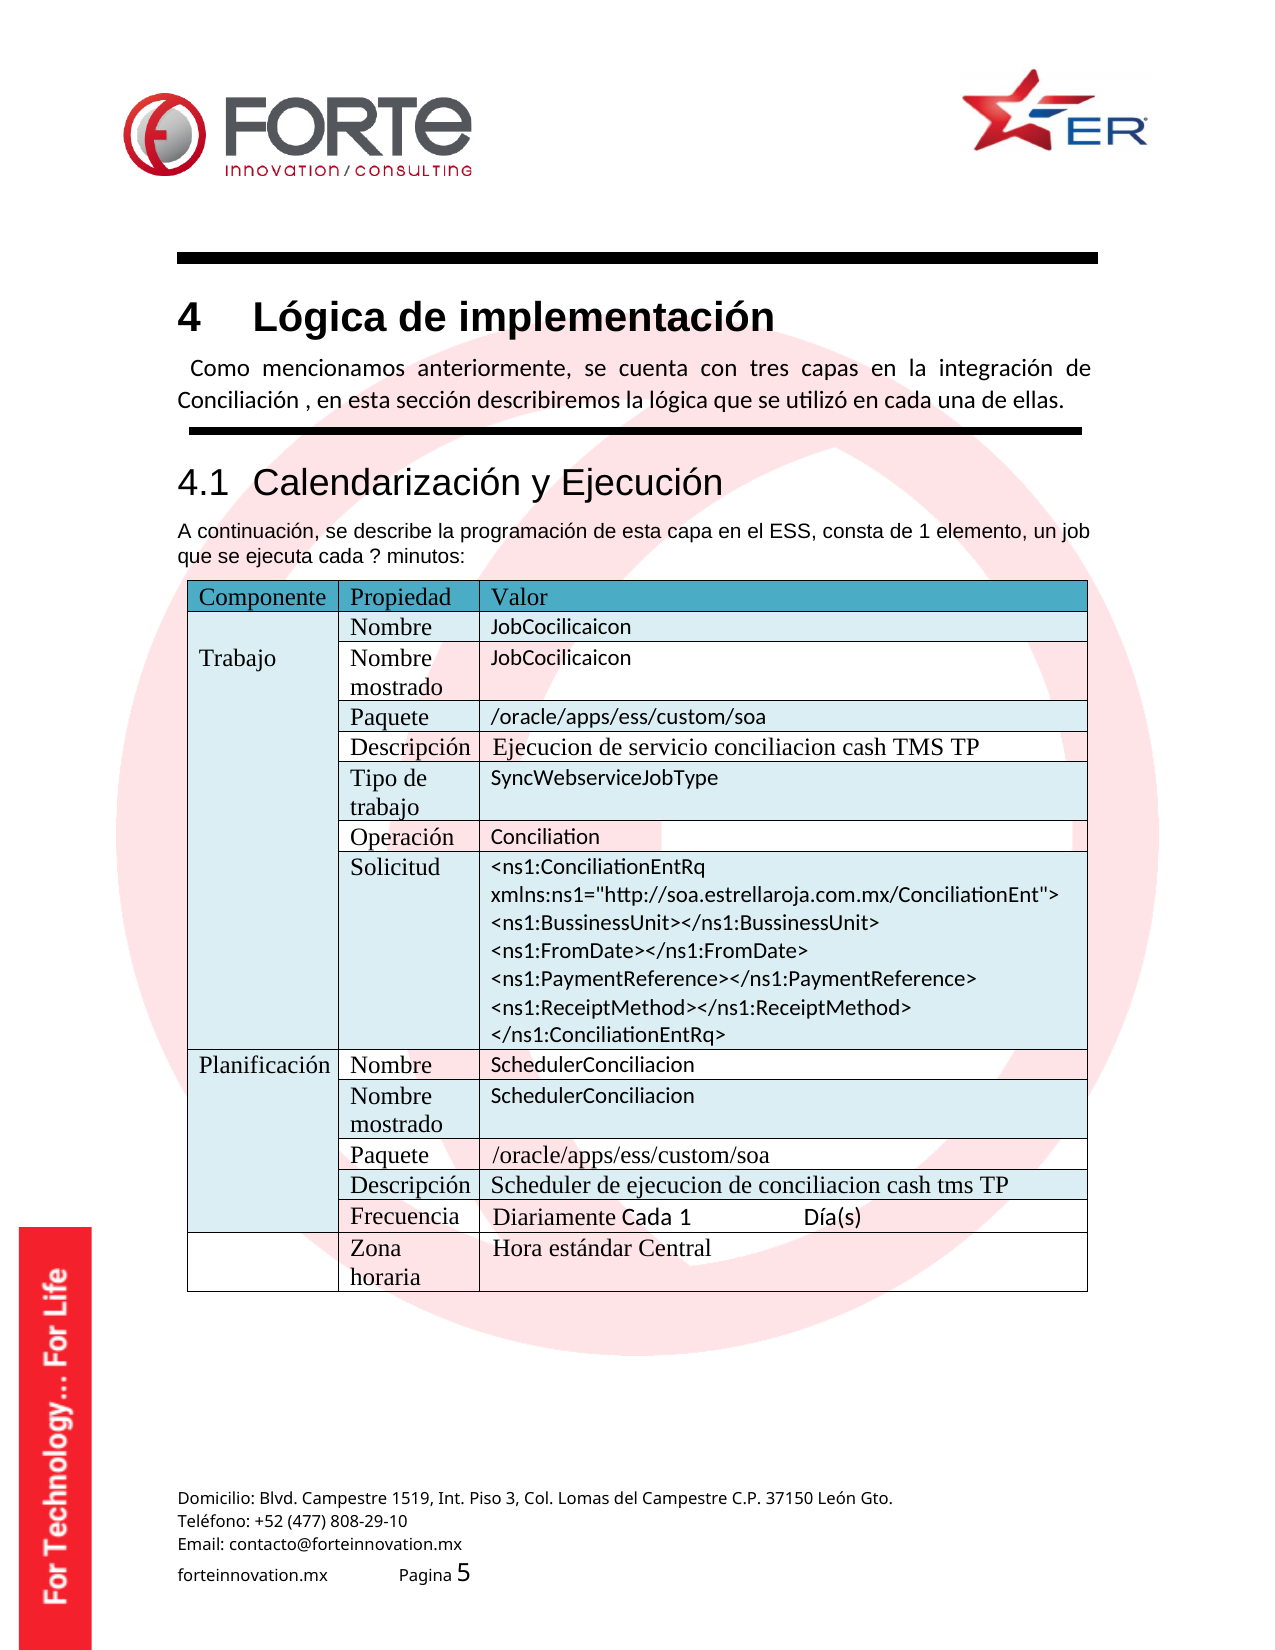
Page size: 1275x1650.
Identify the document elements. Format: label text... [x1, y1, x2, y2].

table_cell Planificación [188, 1050, 338, 1232]
table_cell Nombre [339, 612, 479, 641]
table_cell Operación [339, 821, 479, 851]
table_cell JobCocilicaicon [480, 612, 1087, 641]
table_cell Descripción [339, 1170, 479, 1199]
table_cell Zona horaria [339, 1233, 479, 1291]
table_cell SyncWebserviceJobType [480, 762, 1087, 820]
table_cell Trabajo [188, 612, 338, 1049]
table_cell [480, 1139, 1087, 1169]
table_cell Tipo de trabajo [339, 762, 479, 820]
text A continuación, se describe la programación de esta capa en el ESS, consta de 1 elemento, un job que se ejecuta cada ? minutos: [177, 519, 1093, 568]
text Como mencionamos anteriormente, se cuenta con tres capas en la integración de Conciliación , en esta sección describiremos la lógica que se utilizó en cada una de ellas. [177, 352, 1093, 414]
table_cell Solicitud [339, 852, 479, 1049]
table_cell Nombre mostrado [339, 1080, 479, 1138]
table_header Valor [480, 581, 1087, 611]
table_cell [480, 1170, 1087, 1199]
table_cell Frecuencia [339, 1200, 479, 1232]
table_cell Paquete [339, 701, 479, 731]
subtitle Calendarización y Ejecución [177, 460, 1098, 503]
table_cell JobCocilicaicon [480, 642, 1087, 700]
table_cell Nombre mostrado [339, 642, 479, 700]
picture [123, 93, 472, 176]
table_cell Paquete [339, 1139, 479, 1169]
table_cell Descripción [339, 732, 479, 761]
table_cell Conciliation [480, 821, 1087, 851]
table_header Propiedad [339, 581, 479, 611]
table_cell /oracle/apps/ess/custom/soa [480, 701, 1087, 731]
table_cell SchedulerConciliacion [480, 1080, 1087, 1138]
subtitle Lógica de implementación [177, 292, 1098, 340]
table_cell [480, 732, 1087, 761]
picture [953, 67, 1157, 152]
table_cell <ns1:ConciliationEntRq xmlns:ns1="http://soa.estrellaroja.com.mx/ConciliationEnt"> <ns1:BussinessUnit></ns1:BussinessUnit> <ns1:FromDate></ns1:FromDate> <ns1:PaymentReference></ns1:PaymentReference> <ns1:ReceiptMethod></ns1:ReceiptMethod> </ns1:ConciliationEntRq> [480, 852, 1087, 1049]
table_cell [188, 1233, 338, 1291]
table_header Componente [188, 581, 338, 611]
table_cell [480, 1200, 1087, 1232]
table_cell Nombre [339, 1050, 479, 1079]
table_cell [480, 1233, 1087, 1291]
table_cell SchedulerConciliacion [480, 1050, 1087, 1079]
